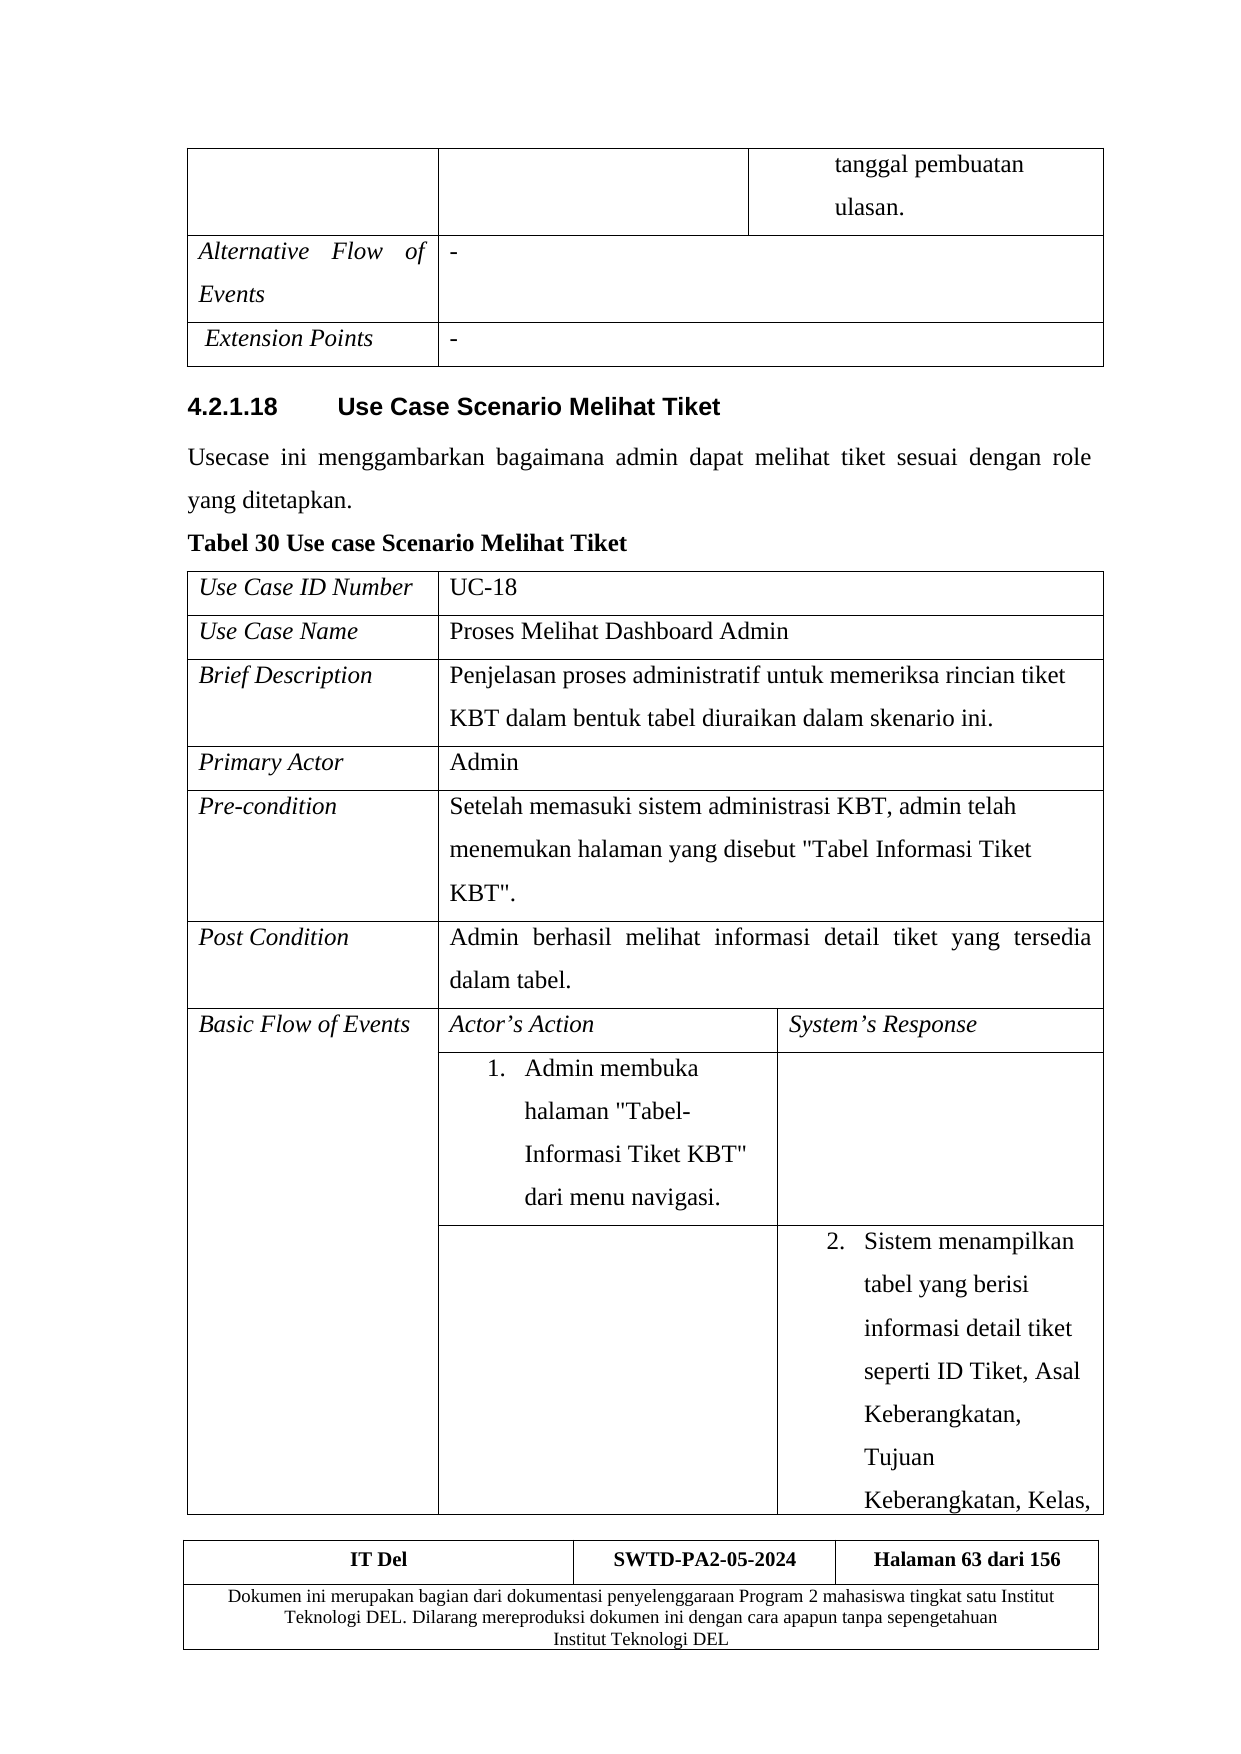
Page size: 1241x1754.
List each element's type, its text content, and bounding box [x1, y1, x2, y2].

text Usecase ini menggambarkan bagaimana admin dapat melihat tiket sesuai dengan role yang ditetapkan. [187, 442, 1092, 513]
table_cell [439, 1226, 777, 1514]
table_cell Primary Actor [188, 747, 438, 790]
table_cell Post Condition [188, 922, 438, 1008]
table_header Use Case ID Number [188, 572, 438, 615]
table_cell [439, 149, 748, 235]
table_cell Basic Flow of Events [188, 1009, 438, 1514]
table_cell Pre-condition [188, 791, 438, 921]
table_cell Admin membuka halaman "Tabel-Informasi Tiket KBT" dari menu navigasi. [439, 1053, 777, 1225]
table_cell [749, 149, 1103, 235]
table_cell Penjelasan proses administratif untuk memeriksa rincian tiket KBT dalam bentuk tabel diuraikan dalam skenario ini. [439, 660, 1103, 746]
table_header UC-18 [439, 572, 1103, 615]
table_cell Alternative Flow of Events [188, 236, 438, 322]
table_cell Proses Melihat Dashboard Admin [439, 616, 1103, 659]
table_cell Admin berhasil melihat informasi detail tiket yang tersedia dalam tabel. [439, 922, 1103, 1008]
table_cell Setelah memasuki sistem administrasi KBT, admin telah menemukan halaman yang disebut "Tabel Informasi Tiket KBT". [439, 791, 1103, 921]
table_cell Extension Points [188, 323, 438, 366]
subtitle Use Case Scenario Melihat Tiket [187, 392, 1092, 421]
table_cell Brief Description [188, 660, 438, 746]
table_cell [748, 323, 1103, 366]
table_cell [748, 236, 1103, 322]
table_cell Actor’s Action [439, 1009, 777, 1052]
table_cell System’s Response [778, 1009, 1103, 1052]
text Tabel 30 Use case Scenario Melihat Tiket [187, 528, 1092, 557]
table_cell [778, 1226, 1103, 1514]
table_cell - [439, 323, 748, 366]
table_cell Use Case Name [188, 616, 438, 659]
table_cell Admin [439, 747, 1103, 790]
table_cell - [439, 236, 748, 322]
table_cell [778, 1053, 1103, 1225]
